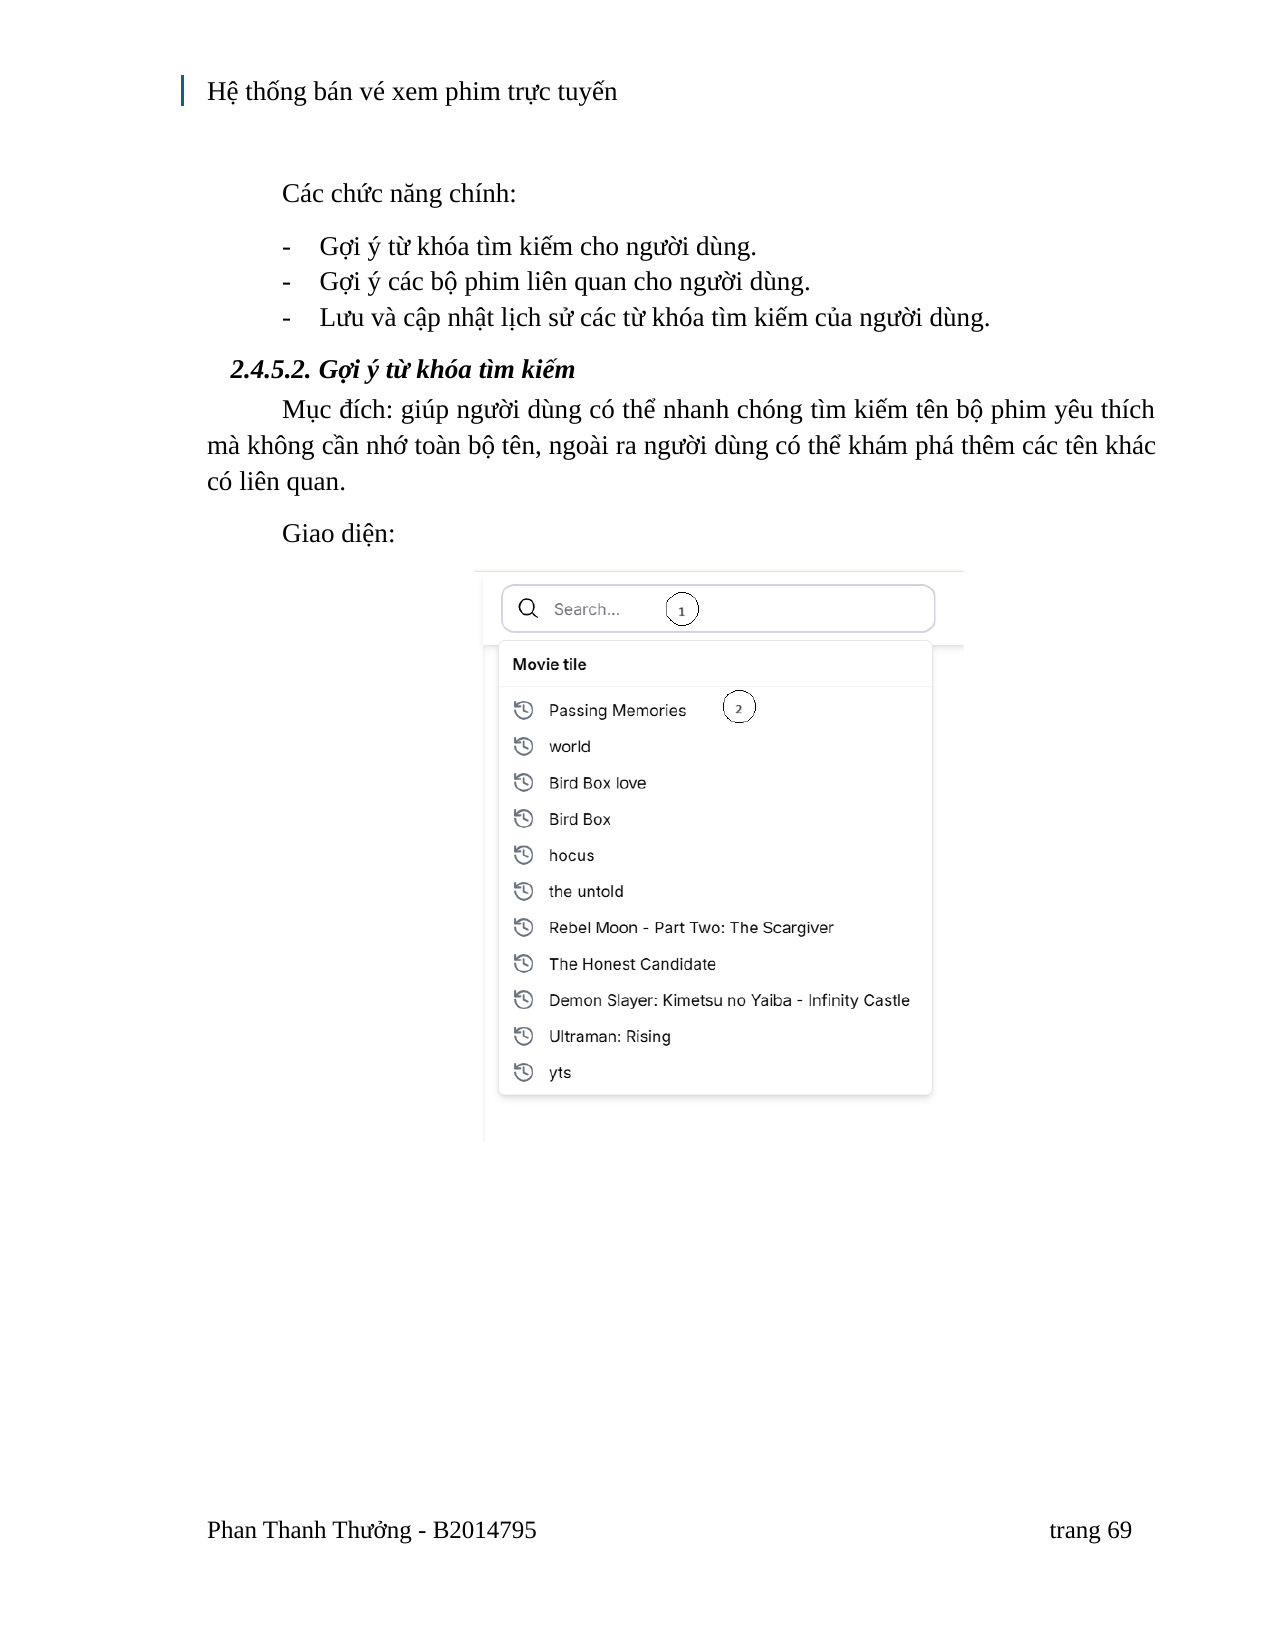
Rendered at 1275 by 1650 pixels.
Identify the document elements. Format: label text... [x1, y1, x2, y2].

list Lưu và cập nhật lịch sử các từ khóa tìm kiếm của người dùng. [282, 301, 1157, 332]
subtitle Gợi ý từ khóa tìm kiếm [230, 353, 1157, 384]
text Giao diện: [207, 517, 1157, 548]
picture [475, 569, 964, 1142]
list Gợi ý các bộ phim liên quan cho người dùng. [282, 265, 1157, 296]
list Gợi ý từ khóa tìm kiếm cho người dùng. [282, 229, 1157, 261]
text Mục đích: giúp người dùng có thể nhanh chóng tìm kiếm tên bộ phim yêu thích mà không cần nhớ toàn bộ tên, ngoài ra người dùng có thể khám phá thêm các tên khác có liên quan. [207, 393, 1157, 496]
text Các chức năng chính: [207, 177, 1157, 208]
